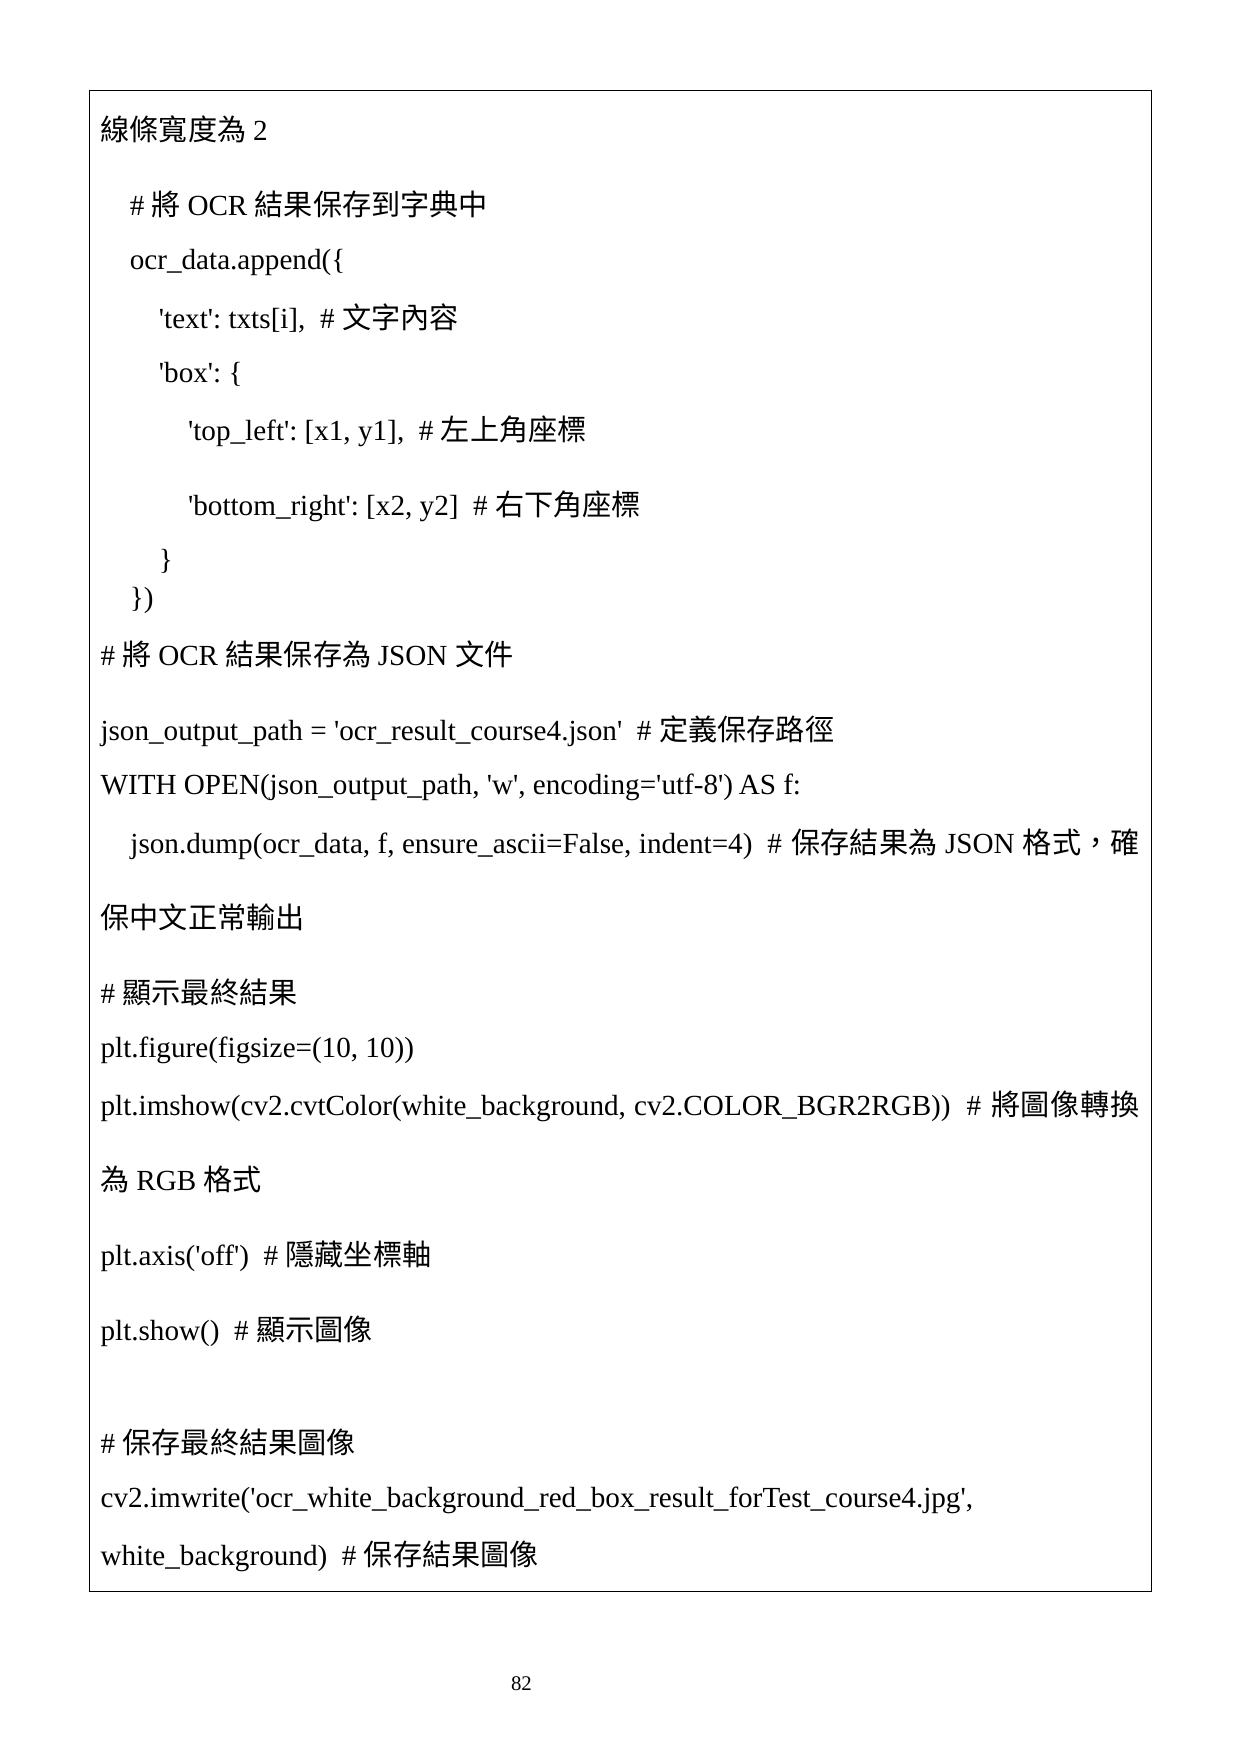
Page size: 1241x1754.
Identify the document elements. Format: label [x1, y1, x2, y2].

table_cell [90, 91, 1151, 1591]
